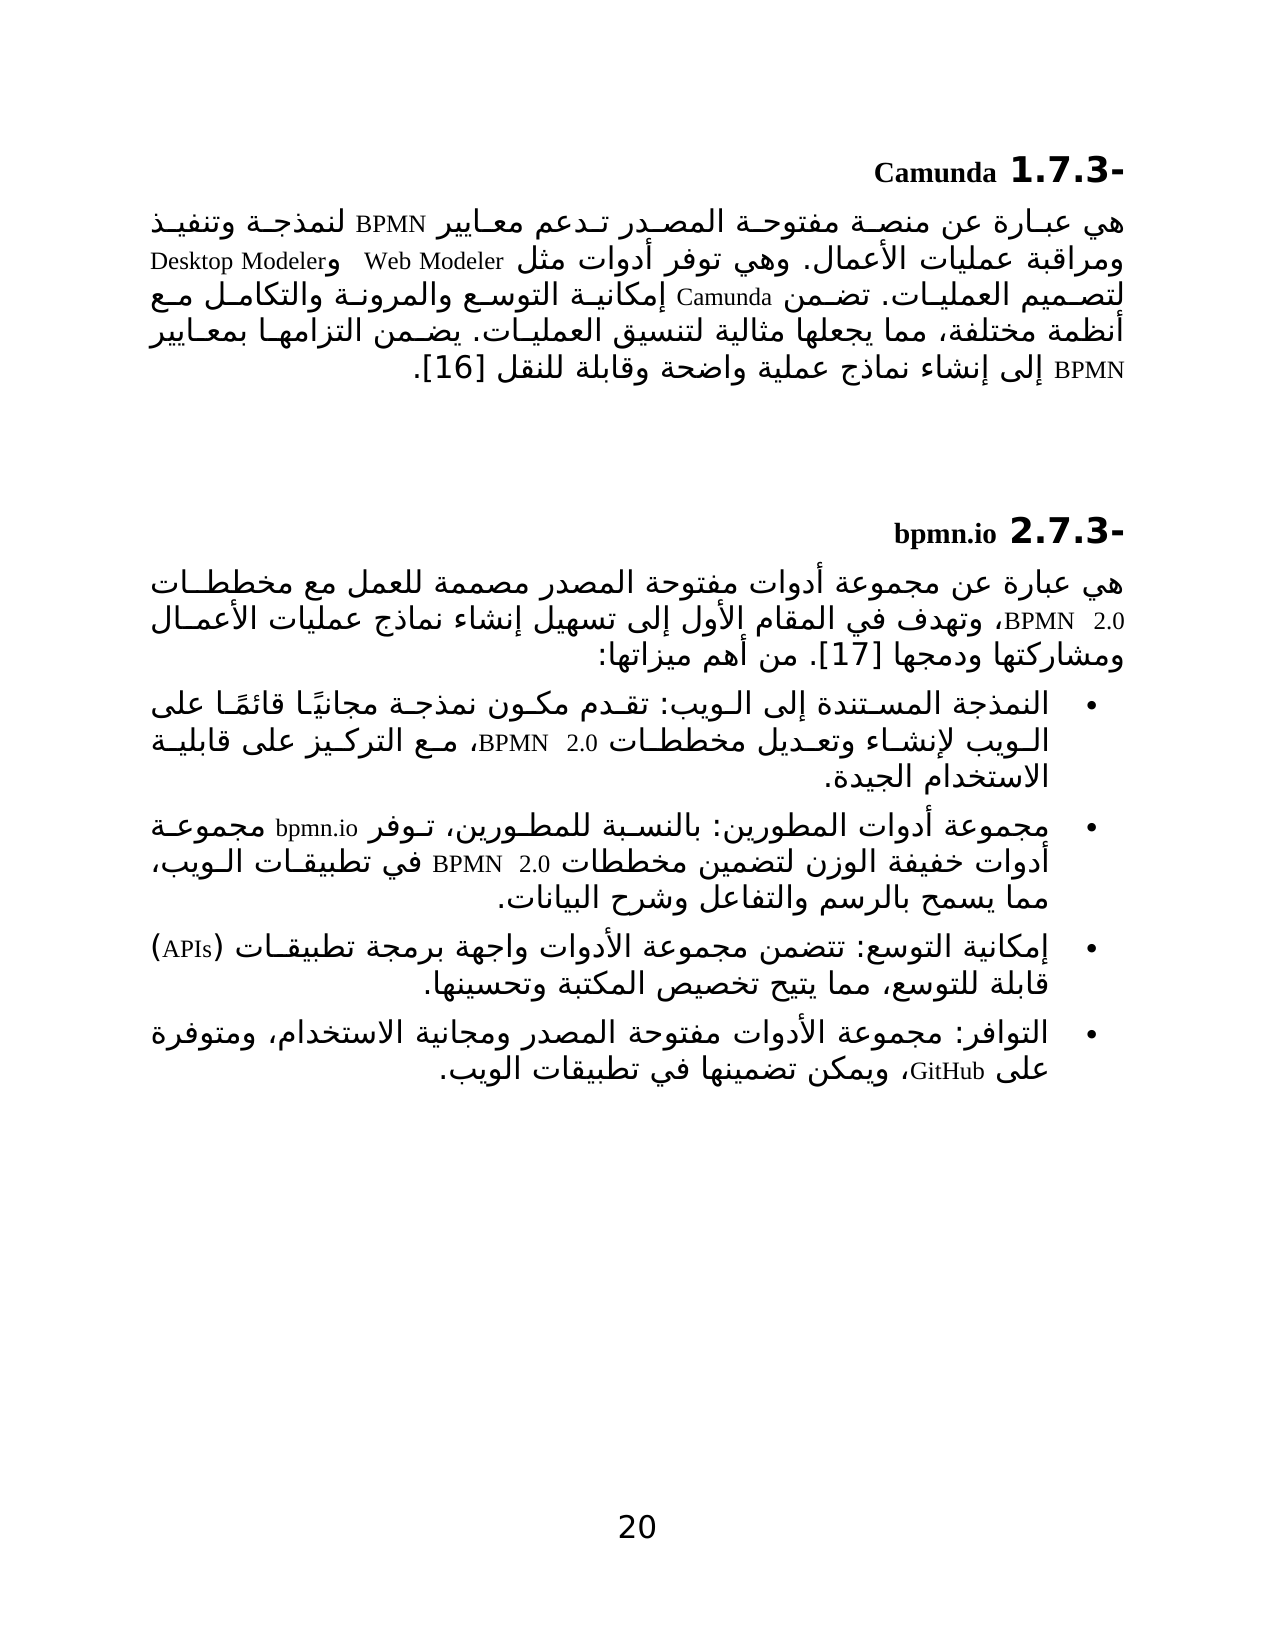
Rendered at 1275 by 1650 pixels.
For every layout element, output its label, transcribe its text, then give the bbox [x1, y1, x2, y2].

text -2.7.3 bpmn.io [150, 510, 1125, 552]
text هي عبارة عن منصة مفتوحة المصدر تدعم معايير BPMN لنمذجة وتنفيذ ومراقبة عمليات الأعمال. وهي توفر أدوات مثل Web Modeler وDesktop Modeler لتصميم العمليات. تضمن Camunda إمكانية التوسع والمرونة والتكامل مع أنظمة مختلفة، مما يجعلها مثالية لتنسيق العمليات. يضمن التزامها بمعايير BPMN إلى إنشاء نماذج عملية واضحة وقابلة للنقل [16]. [150, 204, 1125, 386]
list النمذجة المستندة إلى الويب: تقدم مكون نمذجة مجانيًا قائمًا على الويب لإنشاء وتعديل مخططات BPMN 2.0، مع التركيز على قابلية الاستخدام الجيدة. [150, 686, 1087, 795]
text هي عبارة عن مجموعة أدوات مفتوحة المصدر مصممة للعمل مع مخططات BPMN 2.0، وتهدف في المقام الأول إلى تسهيل إنشاء نماذج عمليات الأعمال ومشاركتها ودمجها [17]. من أهم ميزاتها: [150, 564, 1125, 673]
list إمكانية التوسع: تتضمن مجموعة الأدوات واجهة برمجة تطبيقات (APIs) قابلة للتوسع، مما يتيح تخصيص المكتبة وتحسينها. [150, 929, 1087, 1001]
list التوافر: مجموعة الأدوات مفتوحة المصدر ومجانية الاستخدام، ومتوفرة على GitHub، ويمكن تضمينها في تطبيقات الويب. [150, 1014, 1087, 1087]
list مجموعة أدوات المطورين: بالنسبة للمطورين، توفر bpmn.io مجموعة أدوات خفيفة الوزن لتضمين مخططات BPMN 2.0 في تطبيقات الويب، مما يسمح بالرسم والتفاعل وشرح البيانات. [150, 807, 1087, 916]
text -1.7.3 Camunda [150, 150, 1125, 191]
